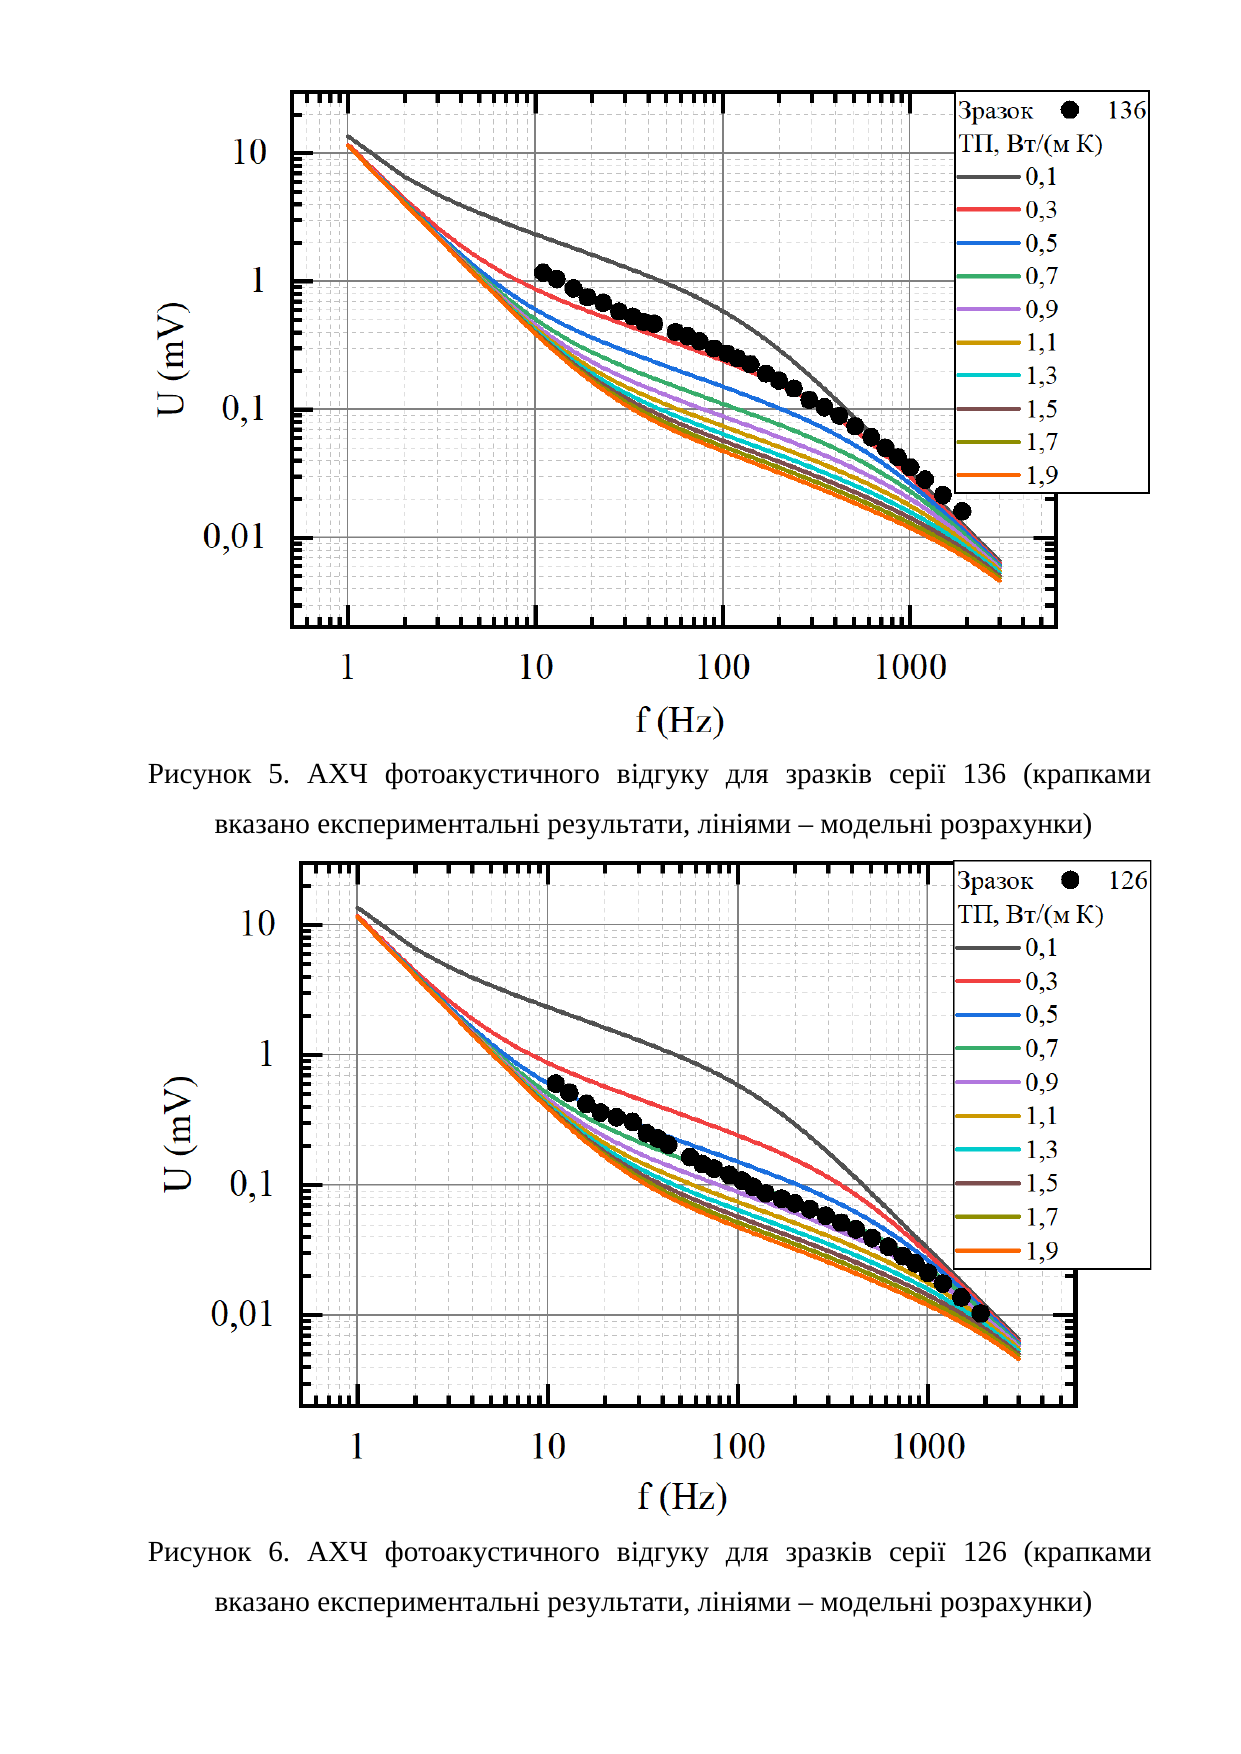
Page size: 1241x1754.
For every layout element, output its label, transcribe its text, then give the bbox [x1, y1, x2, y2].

text Рисунок 5. АХЧ фотоакустичного відгуку для зразків серії 136 (крапками вказано експериментальні результати, лініями – модельні розрахунки) [148, 756, 1152, 840]
picture [147, 88, 1152, 742]
picture [147, 856, 1152, 1521]
text Рисунок 6. АХЧ фотоакустичного відгуку для зразків серії 126 (крапками вказано експериментальні результати, лініями – модельні розрахунки) [148, 1534, 1152, 1618]
